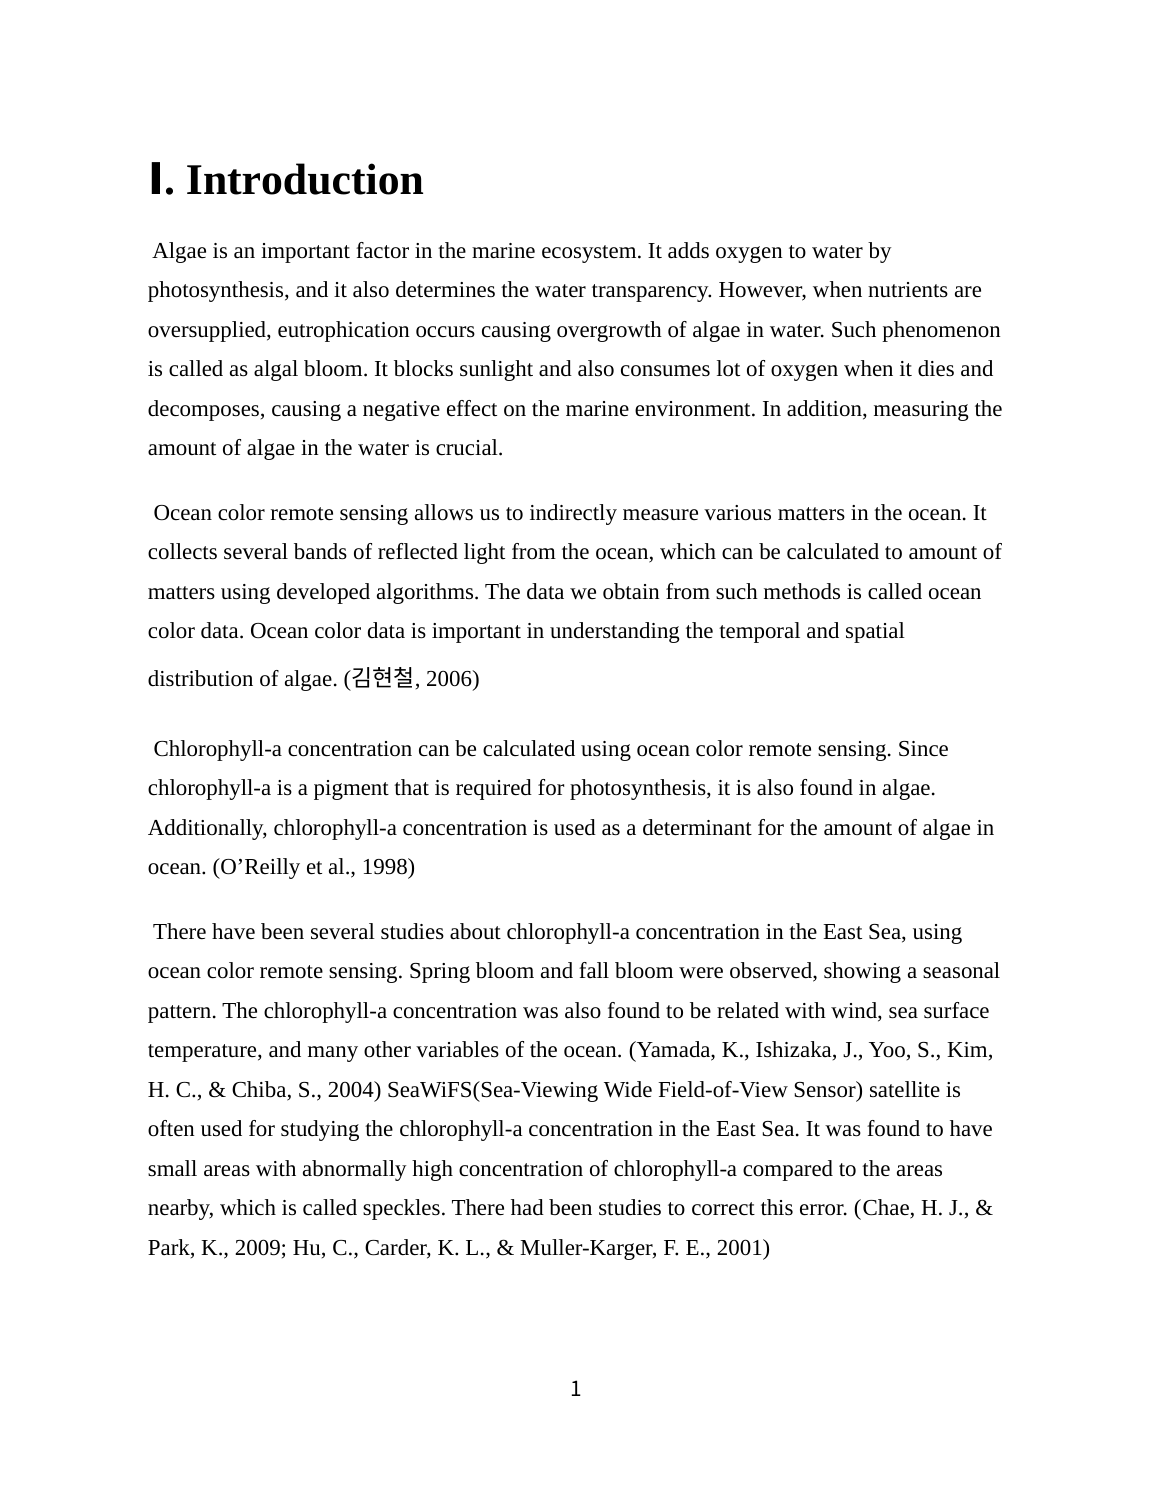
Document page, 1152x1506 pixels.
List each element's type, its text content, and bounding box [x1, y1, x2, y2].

text Chlorophyll-a concentration can be calculated using ocean color remote sensing. Since chlorophyll-a is a pigment that is required for photosynthesis, it is also found in algae. Additionally, chlorophyll-a concentration is used as a determinant for the amount of algae in ocean. (O’Reilly et al., 1998) [148, 735, 1004, 880]
text There have been several studies about chlorophyll-a concentration in the East Sea, using ocean color remote sensing. Spring bloom and fall bloom were observed, showing a seasonal pattern. The chlorophyll-a concentration was also found to be related with wind, sea surface temperature, and many other variables of the ocean. (Yamada, K., Ishizaka, J., Yoo, S., Kim, H. C., & Chiba, S., 2004) SeaWiFS(Sea-Viewing Wide Field-of-View Sensor) satellite is often used for studying the chlorophyll-a concentration in the East Sea. It was found to have small areas with abnormally high concentration of chlorophyll-a compared to the areas nearby, which is called speckles. There had been studies to correct this error. (Chae, H. J., & Park, K., 2009; Hu, C., Carder, K. L., & Muller-Karger, F. E., 2001) [148, 918, 1004, 1260]
text Ocean color remote sensing allows us to indirectly measure various matters in the ocean. It collects several bands of reflected light from the ocean, which can be calculated to amount of matters using developed algorithms. The data we obtain from such methods is called ocean color data. Ocean color data is important in understanding the temporal and spatial distribution of algae. (김현철, 2006) [148, 499, 1004, 693]
text Ⅰ. Introduction [148, 148, 1004, 207]
text Algae is an important factor in the marine ecosystem. It adds oxygen to water by photosynthesis, and it also determines the water transparency. However, when nutrients are oversupplied, eutrophication occurs causing overgrowth of algae in water. Such phenomenon is called as algal bloom. It blocks sunlight and also consumes lot of oxygen when it dies and decomposes, causing a negative effect on the marine environment. In addition, measuring the amount of algae in the water is crucial. [148, 237, 1004, 461]
